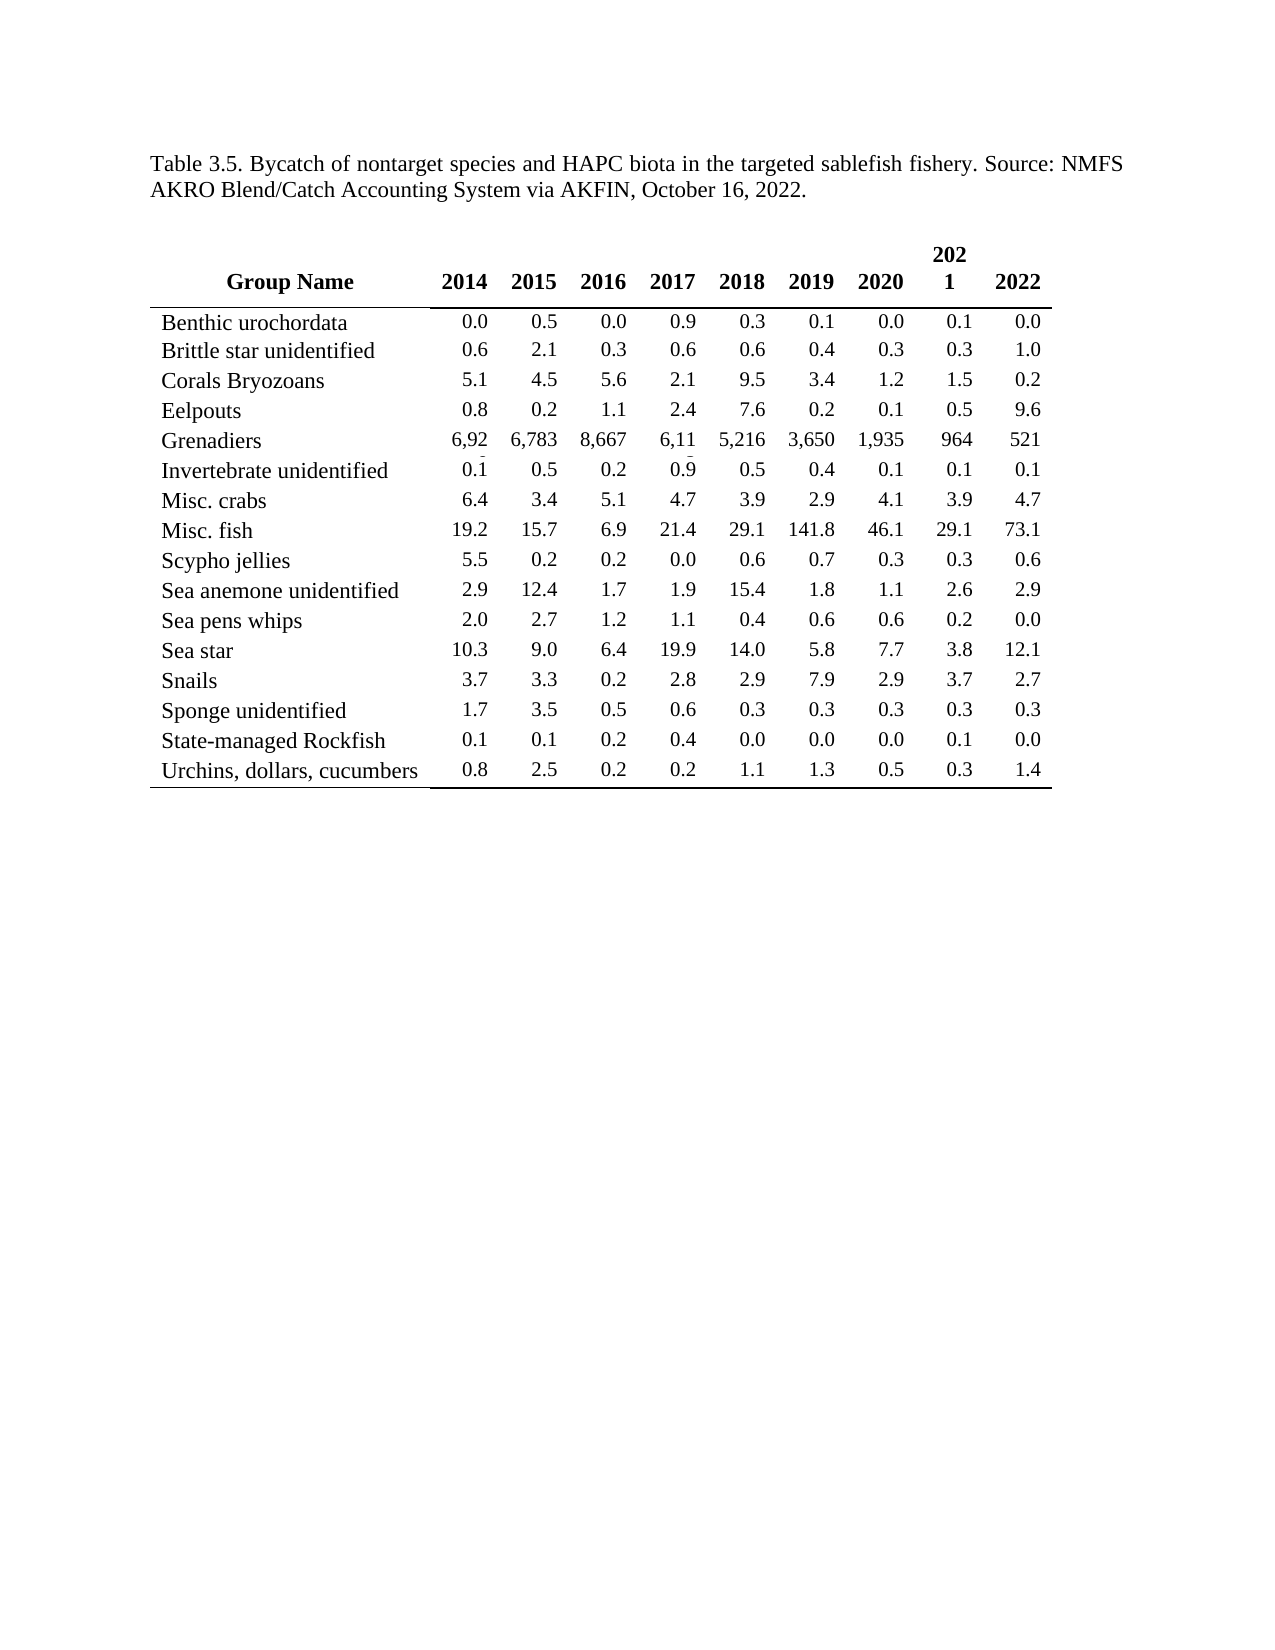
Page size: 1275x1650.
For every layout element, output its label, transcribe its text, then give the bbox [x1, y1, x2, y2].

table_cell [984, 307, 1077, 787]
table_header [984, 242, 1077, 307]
text Table 3.5. Bycatch of nontarget species and HAPC biota in the targeted sablefish fishery. Source: NMFS AKRO Blend/Catch Accounting System via AKFIN, October 16, 2022. [150, 150, 1125, 203]
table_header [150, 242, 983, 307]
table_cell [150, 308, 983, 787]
